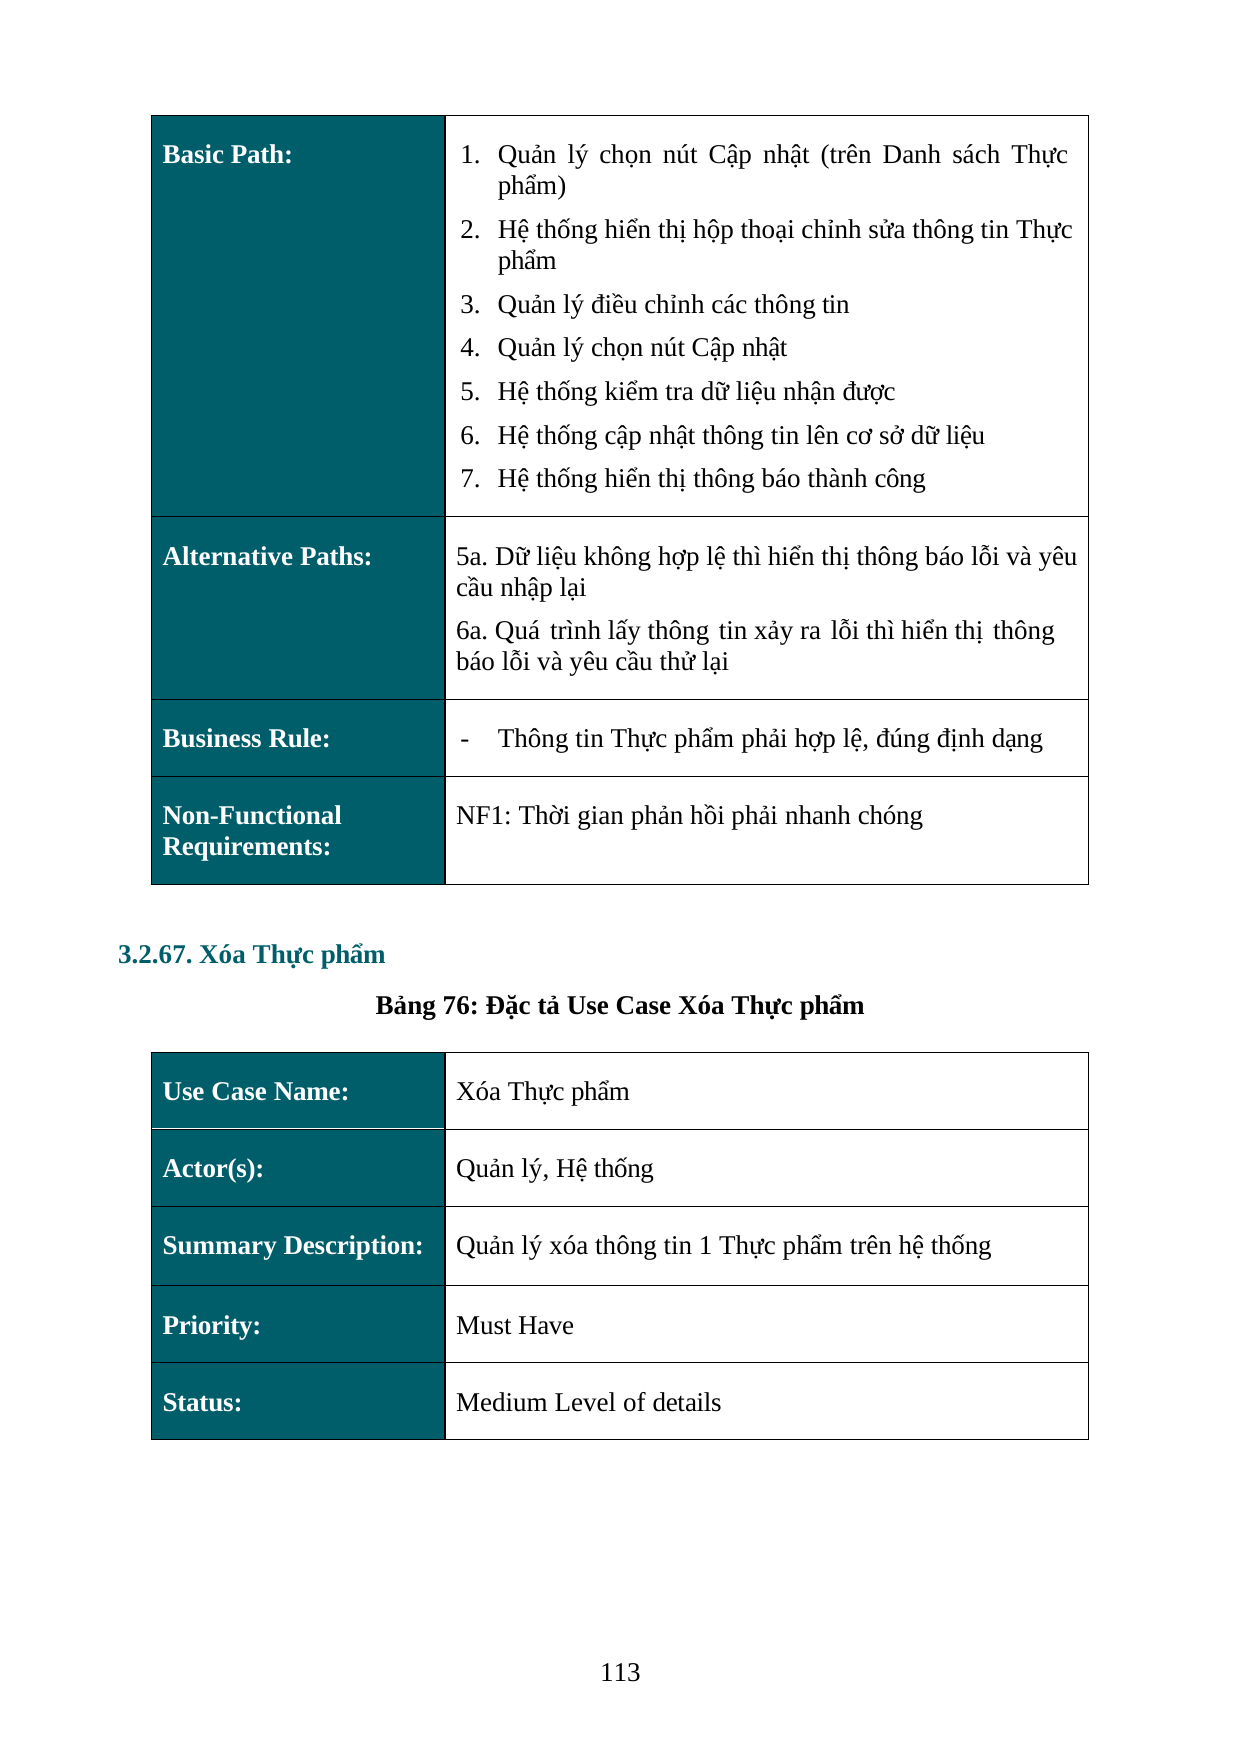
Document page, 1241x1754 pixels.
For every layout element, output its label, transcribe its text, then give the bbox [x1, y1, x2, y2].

subtitle Bảng 76: Đặc tả Use Case Xóa Thực phẩm [88, 989, 1152, 1020]
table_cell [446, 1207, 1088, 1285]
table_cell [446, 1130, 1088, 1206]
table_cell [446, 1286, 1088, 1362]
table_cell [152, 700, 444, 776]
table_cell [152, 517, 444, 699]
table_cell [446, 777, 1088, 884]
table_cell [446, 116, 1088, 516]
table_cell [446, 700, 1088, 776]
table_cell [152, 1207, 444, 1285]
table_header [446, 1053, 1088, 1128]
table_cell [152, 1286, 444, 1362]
list Xóa Thực phẩm [118, 938, 1152, 969]
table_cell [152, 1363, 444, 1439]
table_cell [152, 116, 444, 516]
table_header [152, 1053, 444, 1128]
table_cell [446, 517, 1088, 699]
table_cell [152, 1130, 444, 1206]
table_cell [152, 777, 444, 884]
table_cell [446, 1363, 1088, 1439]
